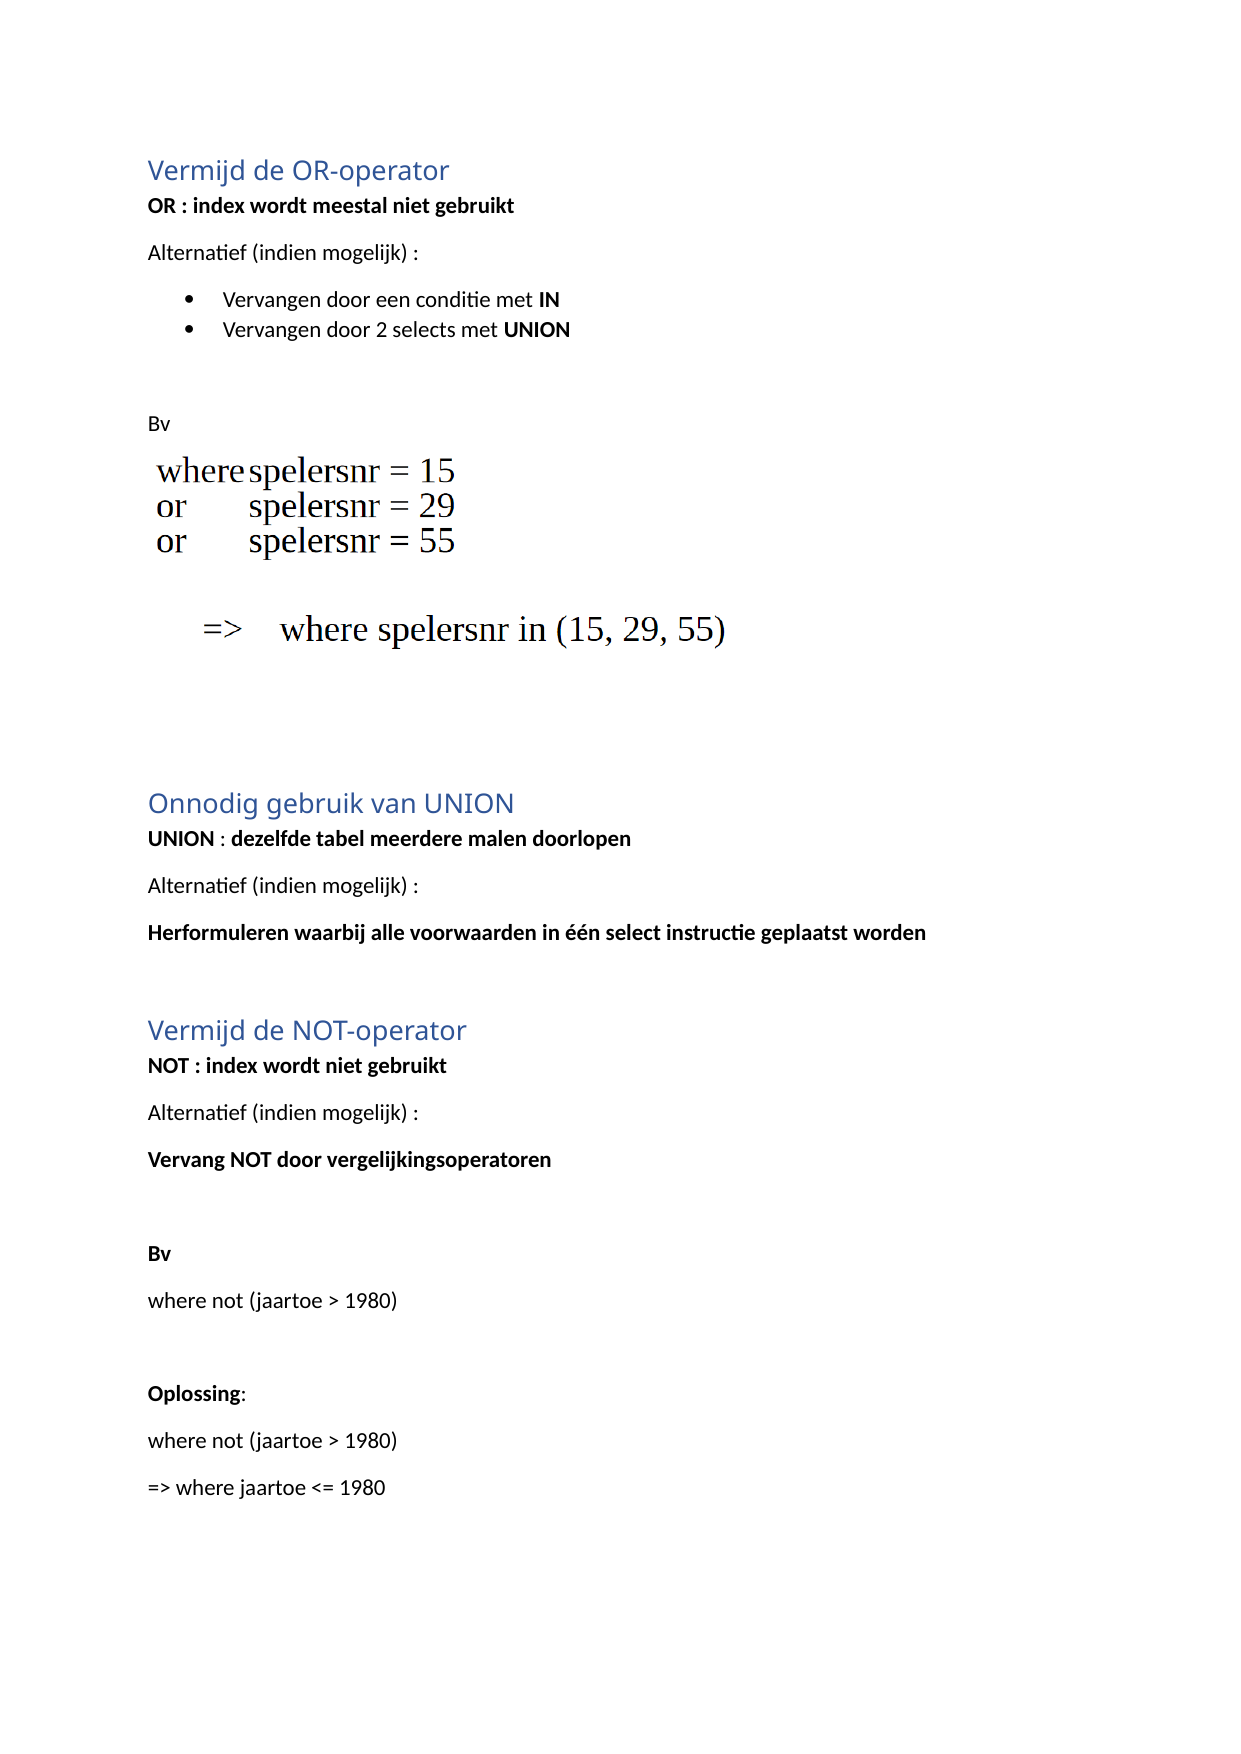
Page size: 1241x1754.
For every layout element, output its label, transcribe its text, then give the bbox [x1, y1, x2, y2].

text => where jaartoe <= 1980 [148, 1473, 1093, 1501]
list Vervangen door een conditie met IN [185, 285, 1093, 313]
text Oplossing: [148, 1379, 1093, 1407]
subtitle Vermijd de OR-operator [148, 152, 1093, 189]
text OR : index wordt meestal niet gebruikt [148, 192, 1093, 219]
text Alternatief (indien mogelijk) : [148, 238, 1093, 266]
text where not (jaartoe > 1980) [148, 1426, 1093, 1454]
text NOT : index wordt niet gebruikt [148, 1051, 1093, 1079]
subtitle Vermijd de NOT-operator [148, 1012, 1093, 1048]
list Vervangen door 2 selects met UNION [185, 316, 1093, 343]
text Herformuleren waarbij alle voorwaarden in één select instructie geplaatst worden [148, 918, 1093, 946]
text Bv [148, 409, 1093, 437]
subtitle Onnodig gebruik van UNION [148, 784, 1093, 821]
text Alternatief (indien mogelijk) : [148, 1098, 1093, 1126]
text Alternatief (indien mogelijk) : [148, 871, 1093, 899]
text where not (jaartoe > 1980) [148, 1286, 1093, 1314]
text UNION : dezelfde tabel meerdere malen doorlopen [148, 824, 1093, 852]
picture [147, 456, 730, 653]
text Bv [148, 1239, 1093, 1267]
text Vervang NOT door vergelijkingsoperatoren [148, 1145, 1093, 1173]
